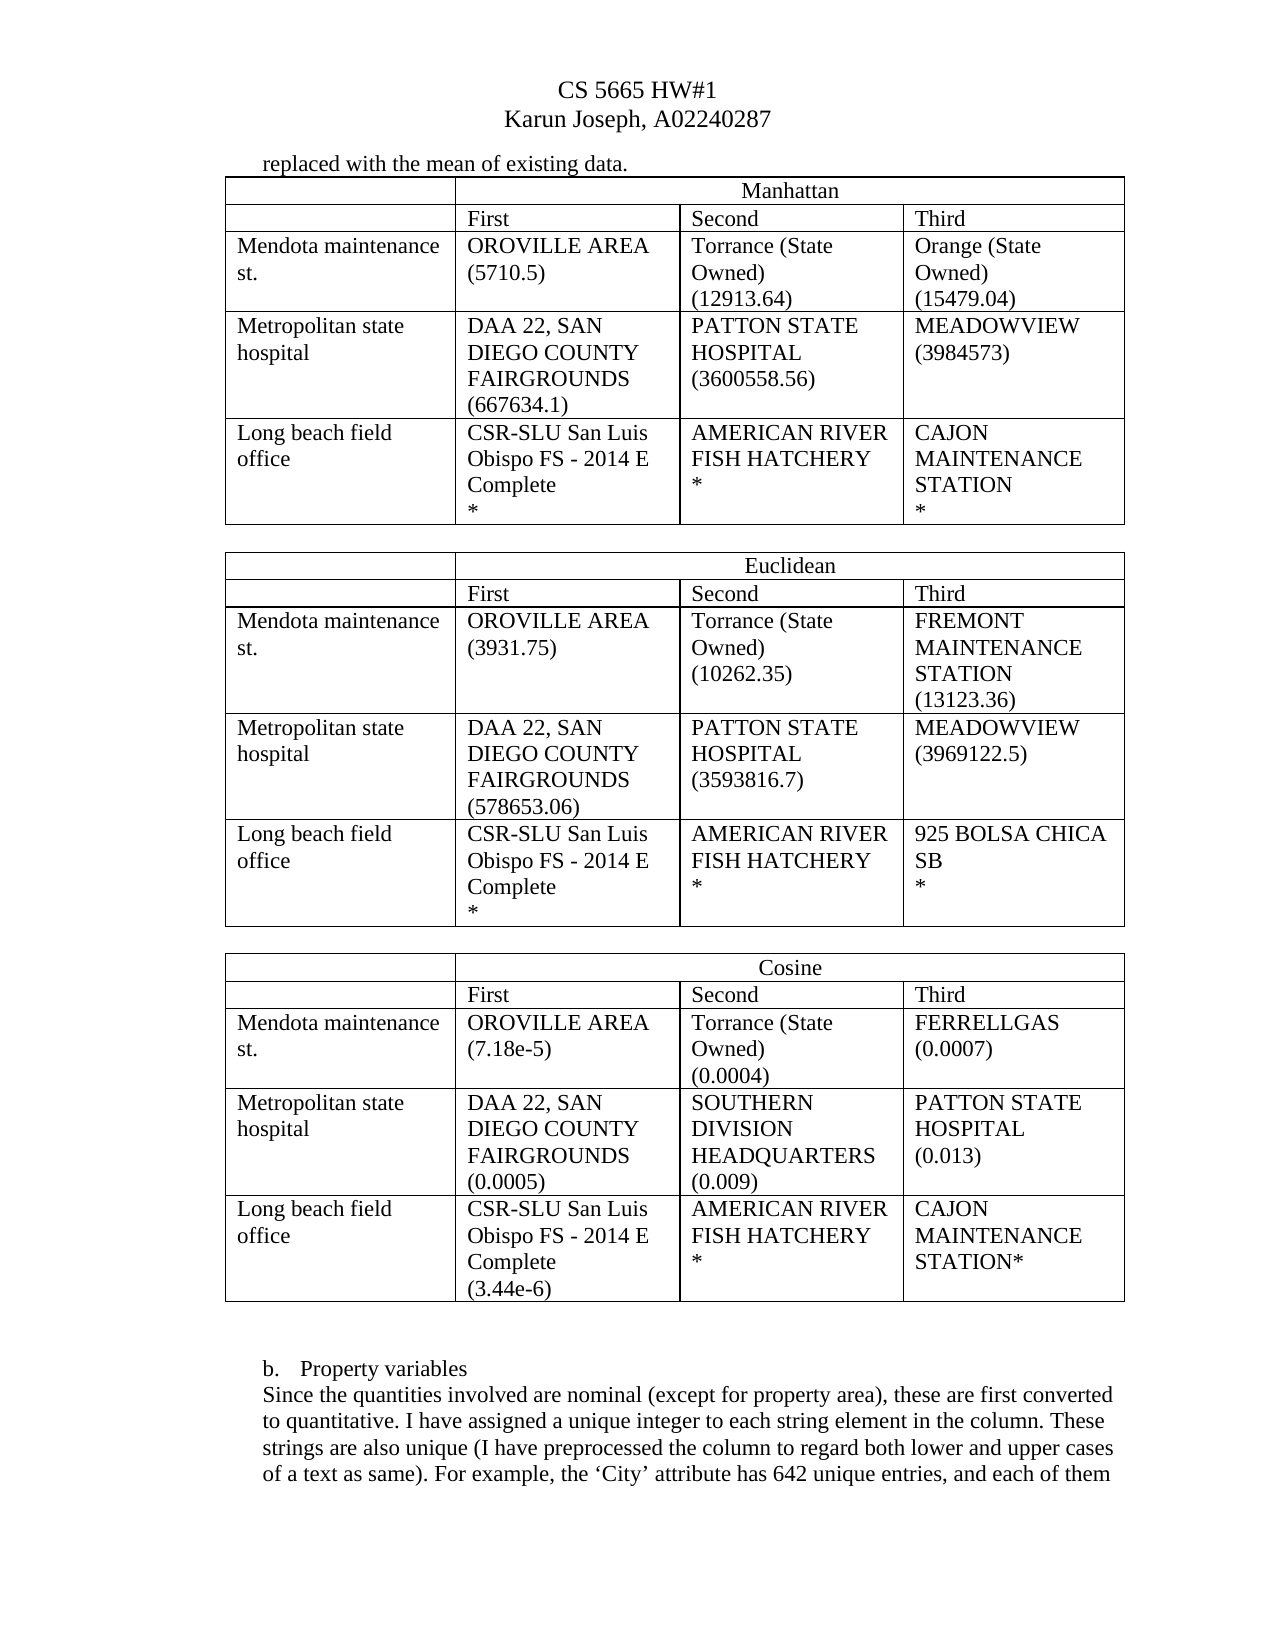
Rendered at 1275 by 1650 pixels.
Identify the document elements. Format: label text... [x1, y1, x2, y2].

table_cell AMERICAN RIVER FISH HATCHERY * [681, 820, 903, 926]
table_header [226, 954, 455, 981]
table_cell PATTON STATE HOSPITAL (3593816.7) [681, 714, 903, 819]
table_cell PATTON STATE HOSPITAL (3600558.56) [681, 312, 903, 418]
table_cell FREMONT MAINTENANCE STATION (13123.36) [904, 608, 1124, 713]
table_cell Mendota maintenance st. [226, 1009, 455, 1088]
table_cell Torrance (State Owned) (0.0004) [681, 1009, 903, 1088]
table_cell MEADOWVIEW (3984573) [904, 312, 1124, 418]
table_cell SOUTHERN DIVISION HEADQUARTERS (0.009) [681, 1089, 903, 1194]
table_cell Third [904, 982, 1124, 1008]
table_cell 925 BOLSA CHICA SB * [904, 820, 1124, 926]
table_cell CAJON MAINTENANCE STATION * [904, 419, 1124, 524]
table_header [226, 178, 455, 204]
table_header [226, 553, 455, 579]
table_cell Long beach field office [226, 1196, 455, 1301]
table_cell FERRELLGAS (0.0007) [904, 1009, 1124, 1088]
table_header Manhattan [456, 178, 1124, 204]
table_cell OROVILLE AREA (3931.75) [456, 608, 679, 713]
table_cell Second [681, 982, 903, 1008]
table_cell AMERICAN RIVER FISH HATCHERY * [681, 1196, 903, 1301]
table_cell OROVILLE AREA (7.18e-5) [456, 1009, 679, 1088]
table_cell Long beach field office [226, 820, 455, 926]
table_cell [226, 580, 455, 606]
table_cell MEADOWVIEW (3969122.5) [904, 714, 1124, 819]
table_cell Torrance (State Owned) (12913.64) [681, 232, 903, 311]
table_cell Mendota maintenance st. [226, 232, 455, 311]
table_cell Metropolitan state hospital [226, 312, 455, 418]
table_cell CSR-SLU San Luis Obispo FS - 2014 E Complete * [456, 419, 679, 524]
table_cell DAA 22, SAN DIEGO COUNTY FAIRGROUNDS (0.0005) [456, 1089, 679, 1194]
table_cell Metropolitan state hospital [226, 714, 455, 819]
table_cell Third [904, 580, 1124, 606]
table_cell [226, 982, 455, 1008]
table_cell PATTON STATE HOSPITAL (0.013) [904, 1089, 1124, 1194]
table_cell DAA 22, SAN DIEGO COUNTY FAIRGROUNDS (578653.06) [456, 714, 679, 819]
table_cell First [456, 205, 679, 231]
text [262, 1381, 1125, 1486]
table_cell First [456, 982, 679, 1008]
list Property variables [262, 1355, 1125, 1381]
table_cell Third [904, 205, 1124, 231]
table_cell Mendota maintenance st. [226, 608, 455, 713]
table_cell CSR-SLU San Luis Obispo FS - 2014 E Complete (3.44e-6) [456, 1196, 679, 1301]
table_cell Second [681, 205, 903, 231]
table_cell AMERICAN RIVER FISH HATCHERY * [681, 419, 903, 524]
table_cell CSR-SLU San Luis Obispo FS - 2014 E Complete * [456, 820, 679, 926]
table_cell Orange (State Owned) (15479.04) [904, 232, 1124, 311]
table_cell DAA 22, SAN DIEGO COUNTY FAIRGROUNDS (667634.1) [456, 312, 679, 418]
table_cell Metropolitan state hospital [226, 1089, 455, 1194]
table_cell OROVILLE AREA (5710.5) [456, 232, 679, 311]
table_header Cosine [456, 954, 1124, 981]
table_cell CAJON MAINTENANCE STATION* [904, 1196, 1124, 1301]
table_cell [226, 205, 455, 231]
table_cell First [456, 580, 679, 606]
table_cell Long beach field office [226, 419, 455, 524]
table_cell Torrance (State Owned) (10262.35) [681, 608, 903, 713]
table_header Euclidean [456, 553, 1124, 579]
table_cell Second [681, 580, 903, 606]
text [262, 150, 1125, 176]
